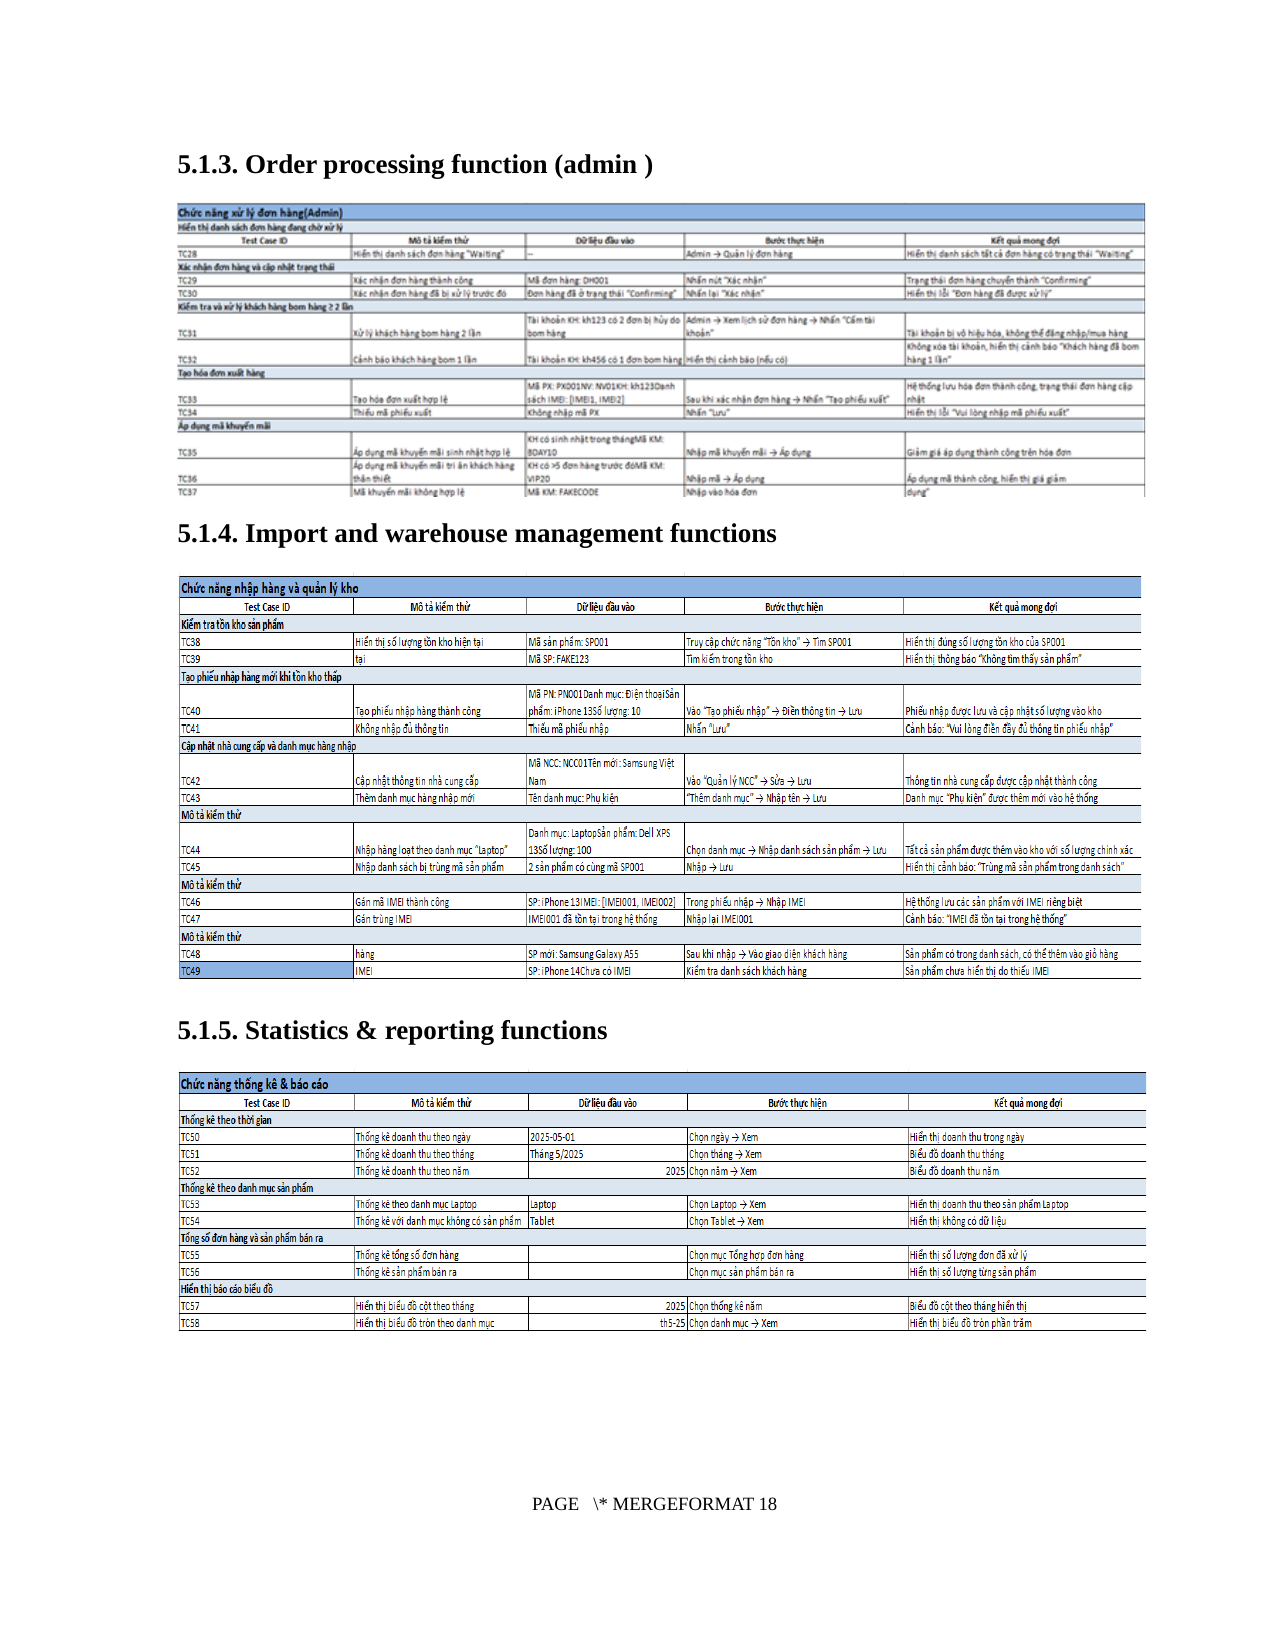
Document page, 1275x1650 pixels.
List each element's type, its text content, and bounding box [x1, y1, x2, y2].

picture [177, 202, 1146, 497]
subtitle 5.1.4. Import and warehouse management functions [177, 517, 1127, 548]
picture [177, 1069, 1147, 1332]
picture [177, 572, 1142, 982]
subtitle 5.1.5. Statistics & reporting functions [177, 1014, 1127, 1045]
subtitle 5.1.3. Order processing function (admin ) [177, 148, 1127, 179]
